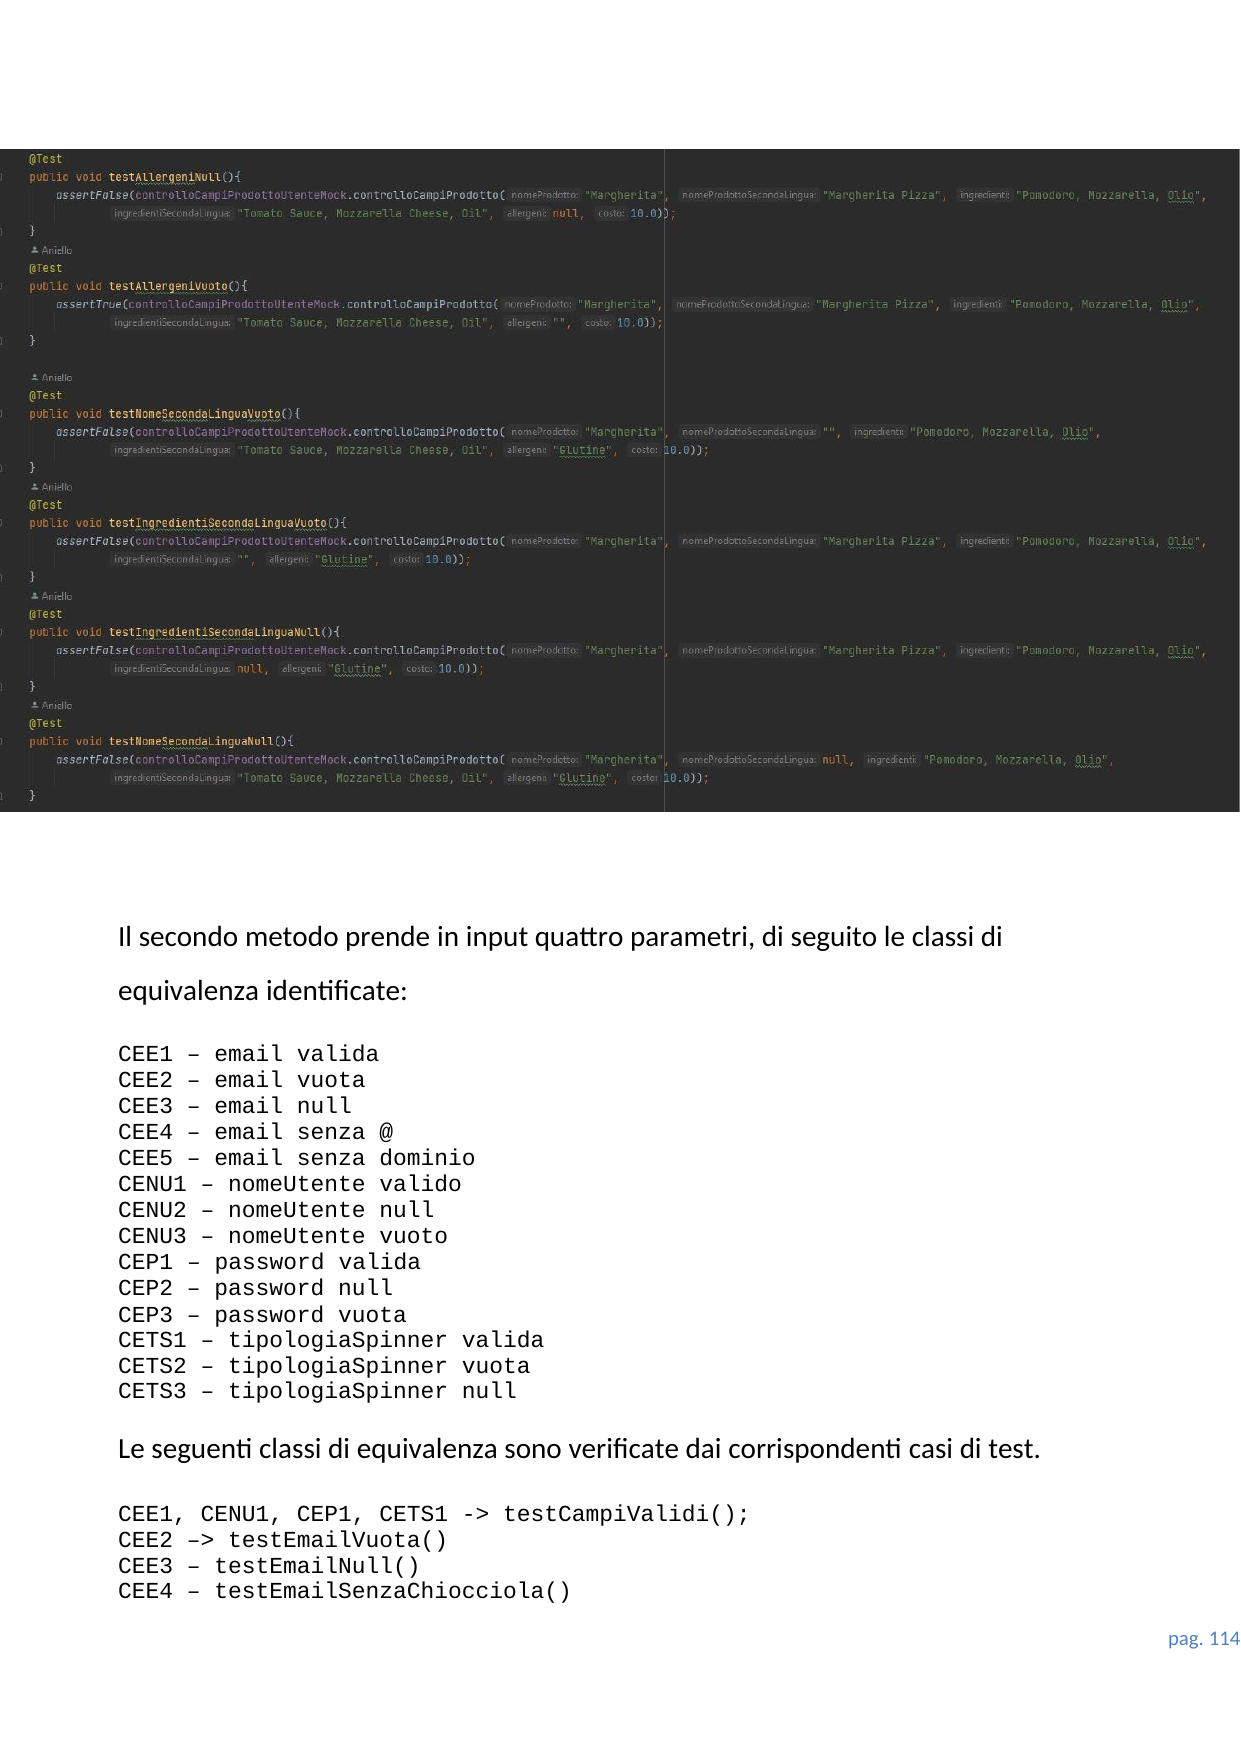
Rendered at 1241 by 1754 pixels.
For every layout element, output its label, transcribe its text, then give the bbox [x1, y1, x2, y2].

text CEP3 – password vuota [118, 1302, 1240, 1328]
text CEE1, CENU1, CEP1, CETS1 -> testCampiValidi(); CEE2 –> testEmailVuota() [118, 1502, 753, 1554]
text Il secondo metodo prende in input quattro parametri, di seguito le classi di equivalenza identificate: [118, 918, 1015, 1007]
text CETS1 – tipologiaSpinner valida CETS2 – tipologiaSpinner vuota CETS3 – tipologiaSpinner null [118, 1328, 547, 1406]
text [118, 1580, 574, 1606]
picture [0, 149, 1240, 812]
text CEE5 – email senza dominio CENU1 – nomeUtente valido CENU2 – nomeUtente null CENU3 – nomeUtente vuoto CEP1 – password valida CEP2 – password null [118, 1147, 476, 1302]
text CEE3 – testEmailNull() [118, 1554, 1240, 1580]
text Le seguenti classi di equivalenza sono verificate dai corrispondenti casi di test. [118, 1430, 1240, 1466]
text CEE1 – email valida CEE2 – email vuota CEE3 – email null CEE4 – email senza @ [118, 1043, 395, 1146]
